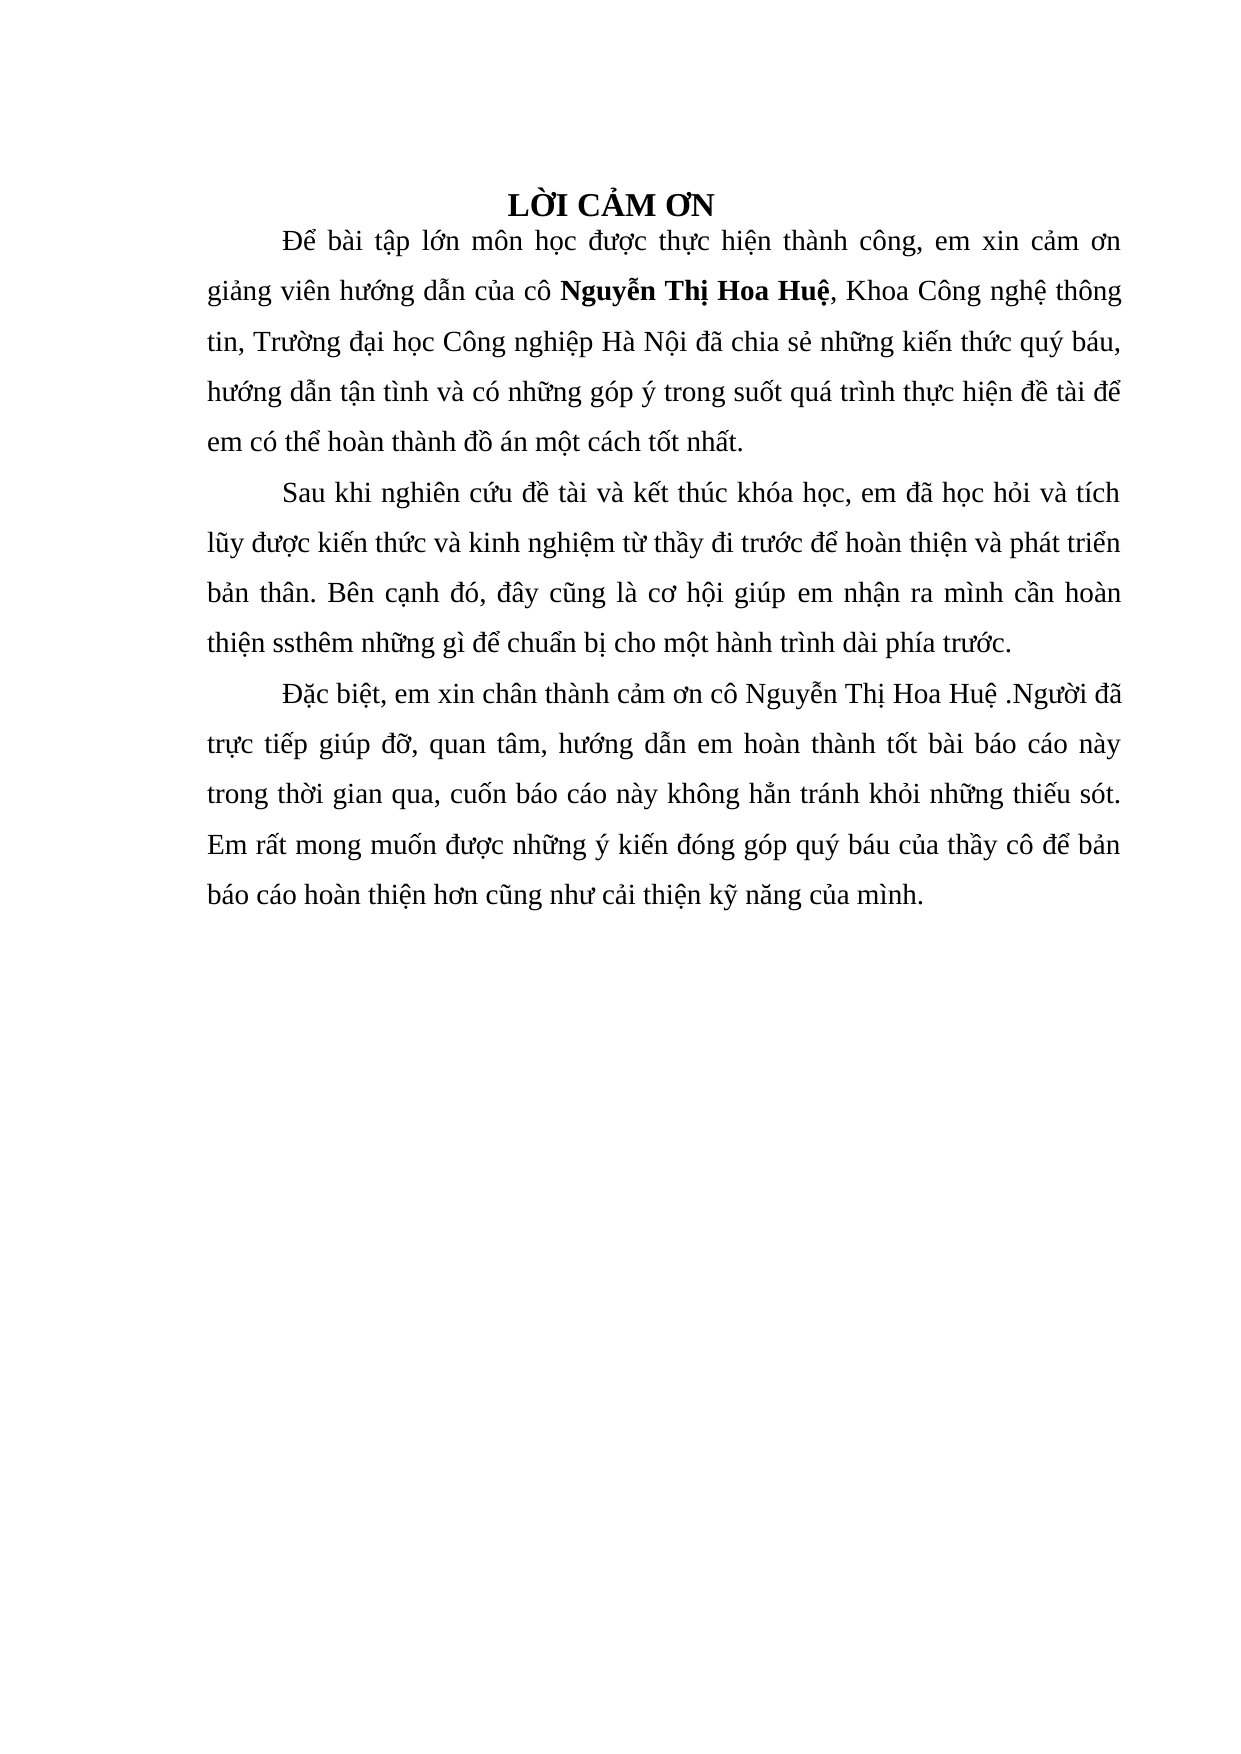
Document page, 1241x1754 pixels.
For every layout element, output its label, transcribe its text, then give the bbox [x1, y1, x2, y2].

text Để bài tập lớn môn học được thực hiện thành công, em xin cảm ơn giảng viên hướng dẫn của cô Nguyễn Thị Hoa Huệ, Khoa Công nghệ thông tin, Trường đại học Công nghiệp Hà Nội đã chia sẻ những kiến thức quý báu, hướng dẫn tận tình và có những góp ý trong suốt quá trình thực hiện đề tài để em có thể hoàn thành đồ án một cách tốt nhất. [207, 223, 1122, 458]
text Sau khi nghiên cứu đề tài và kết thúc khóa học, em đã học hỏi và tích lũy được kiến thức và kinh nghiệm từ thầy đi trước để hoàn thiện và phát triển bản thân. Bên cạnh đó, đây cũng là cơ hội giúp em nhận ra mình cần hoàn thiện ssthêm những gì để chuẩn bị cho một hành trình dài phía trước. [207, 475, 1122, 659]
text Đặc biệt, em xin chân thành cảm ơn cô Nguyễn Thị Hoa Huệ .Người đã trực tiếp giúp đỡ, quan tâm, hướng dẫn em hoàn thành tốt bài báo cáo này trong thời gian qua, cuốn báo cáo này không hẳn tránh khỏi những thiếu sót. Em rất mong muốn được những ý kiến đóng góp quý báu của thầy cô để bản báo cáo hoàn thiện hơn cũng như cải thiện kỹ năng của mình. [207, 676, 1122, 911]
subtitle LỜI CẢM ƠN [244, 185, 978, 223]
